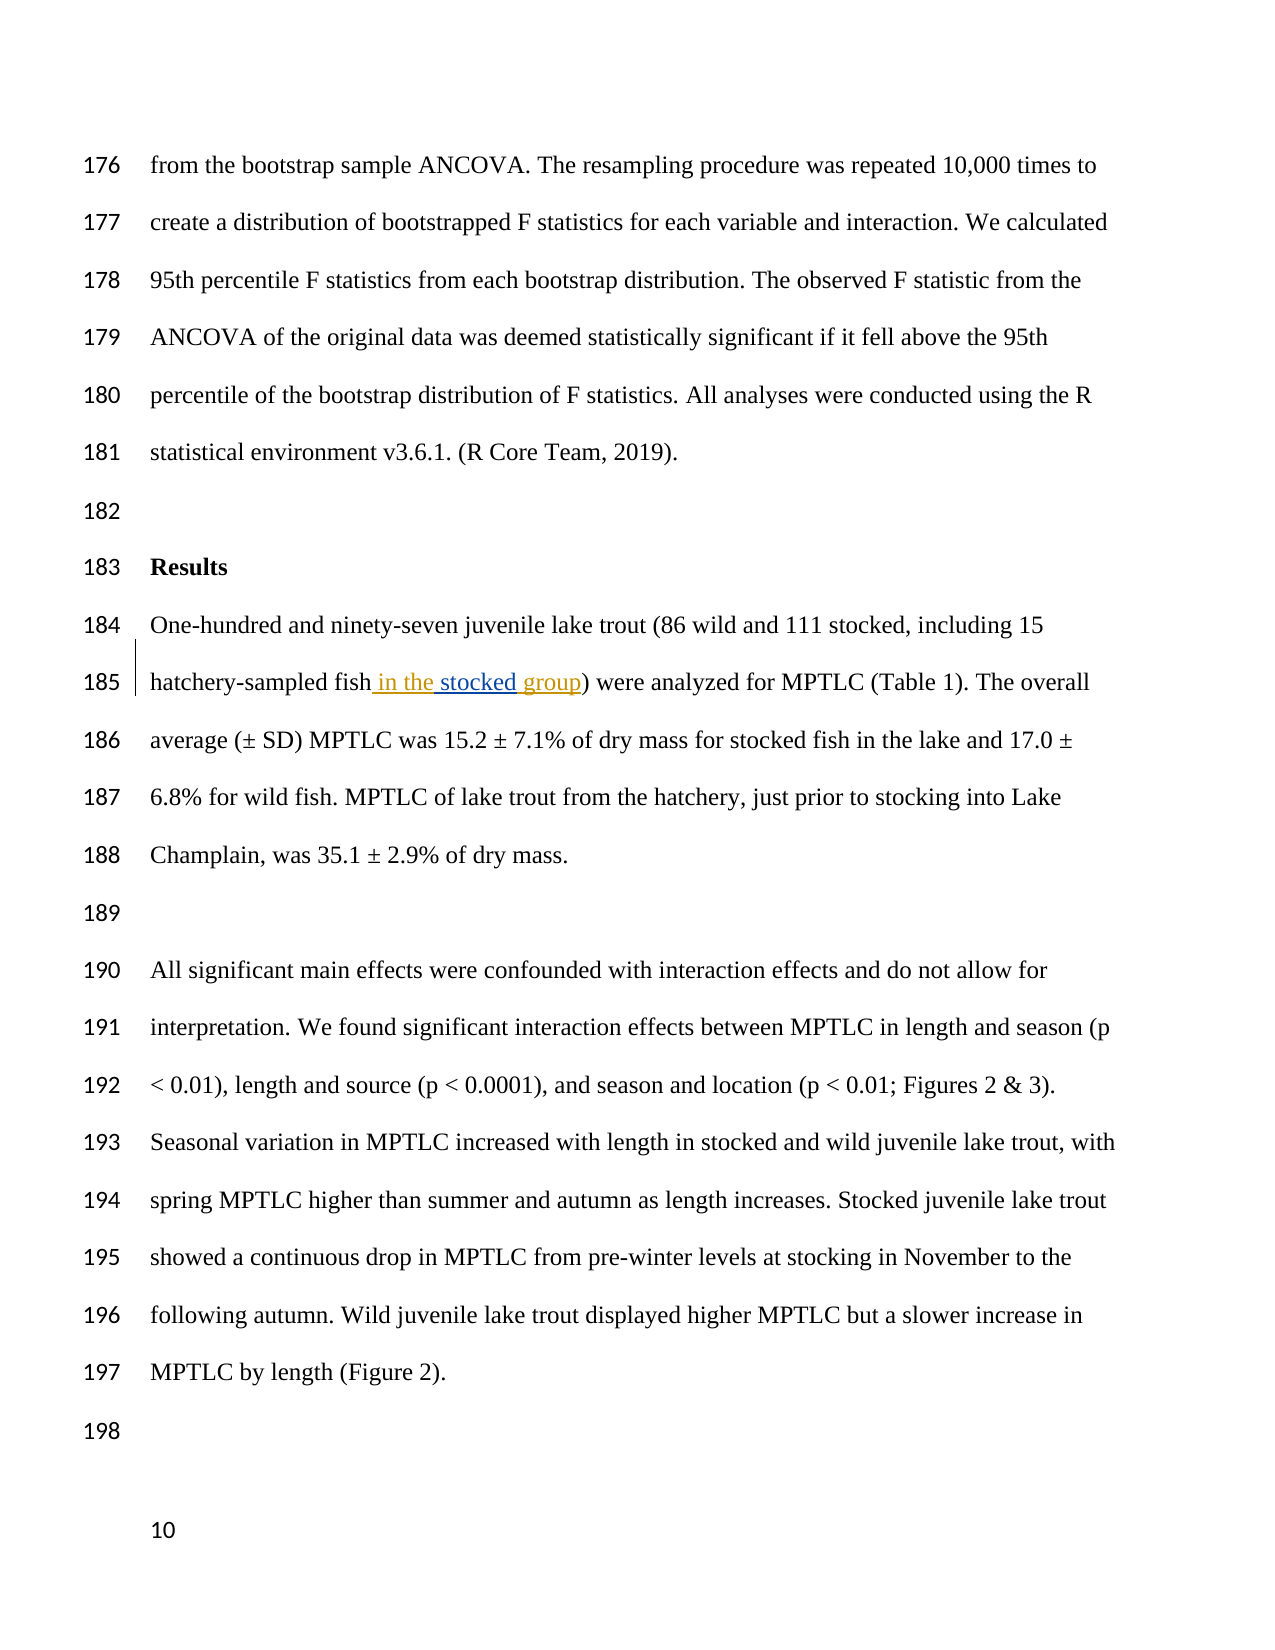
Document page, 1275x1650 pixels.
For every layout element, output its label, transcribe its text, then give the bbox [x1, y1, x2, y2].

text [150, 150, 1125, 466]
text Results [150, 552, 1125, 581]
text One-hundred and ninety-seven juvenile lake trout (86 wild and 111 stocked, including 15 hatchery-sampled fish) were analyzed for MPTLC (Table 1). The overall average (± SD) MPTLC was 15.2 ± 7.1% of dry mass for stocked fish in the lake and 17.0 ± 6.8% for wild fish. MPTLC of lake trout from the hatchery, just prior to stocking into Lake Champlain, was 35.1 ± 2.9% of dry mass. [150, 610, 1125, 869]
text All significant main effects were confounded with interaction effects and do not allow for interpretation. We found significant interaction effects between MPTLC in length and season (p < 0.01), length and source (p < 0.0001), and season and location (p < 0.01; Figures 2 & 3). Seasonal variation in MPTLC increased with length in stocked and wild juvenile lake trout, with spring MPTLC higher than summer and autumn as length increases. Stocked juvenile lake trout showed a continuous drop in MPTLC from pre-winter levels at stocking in November to the following autumn. Wild juvenile lake trout displayed higher MPTLC but a slower increase in MPTLC by length (Figure 2). [150, 955, 1125, 1386]
